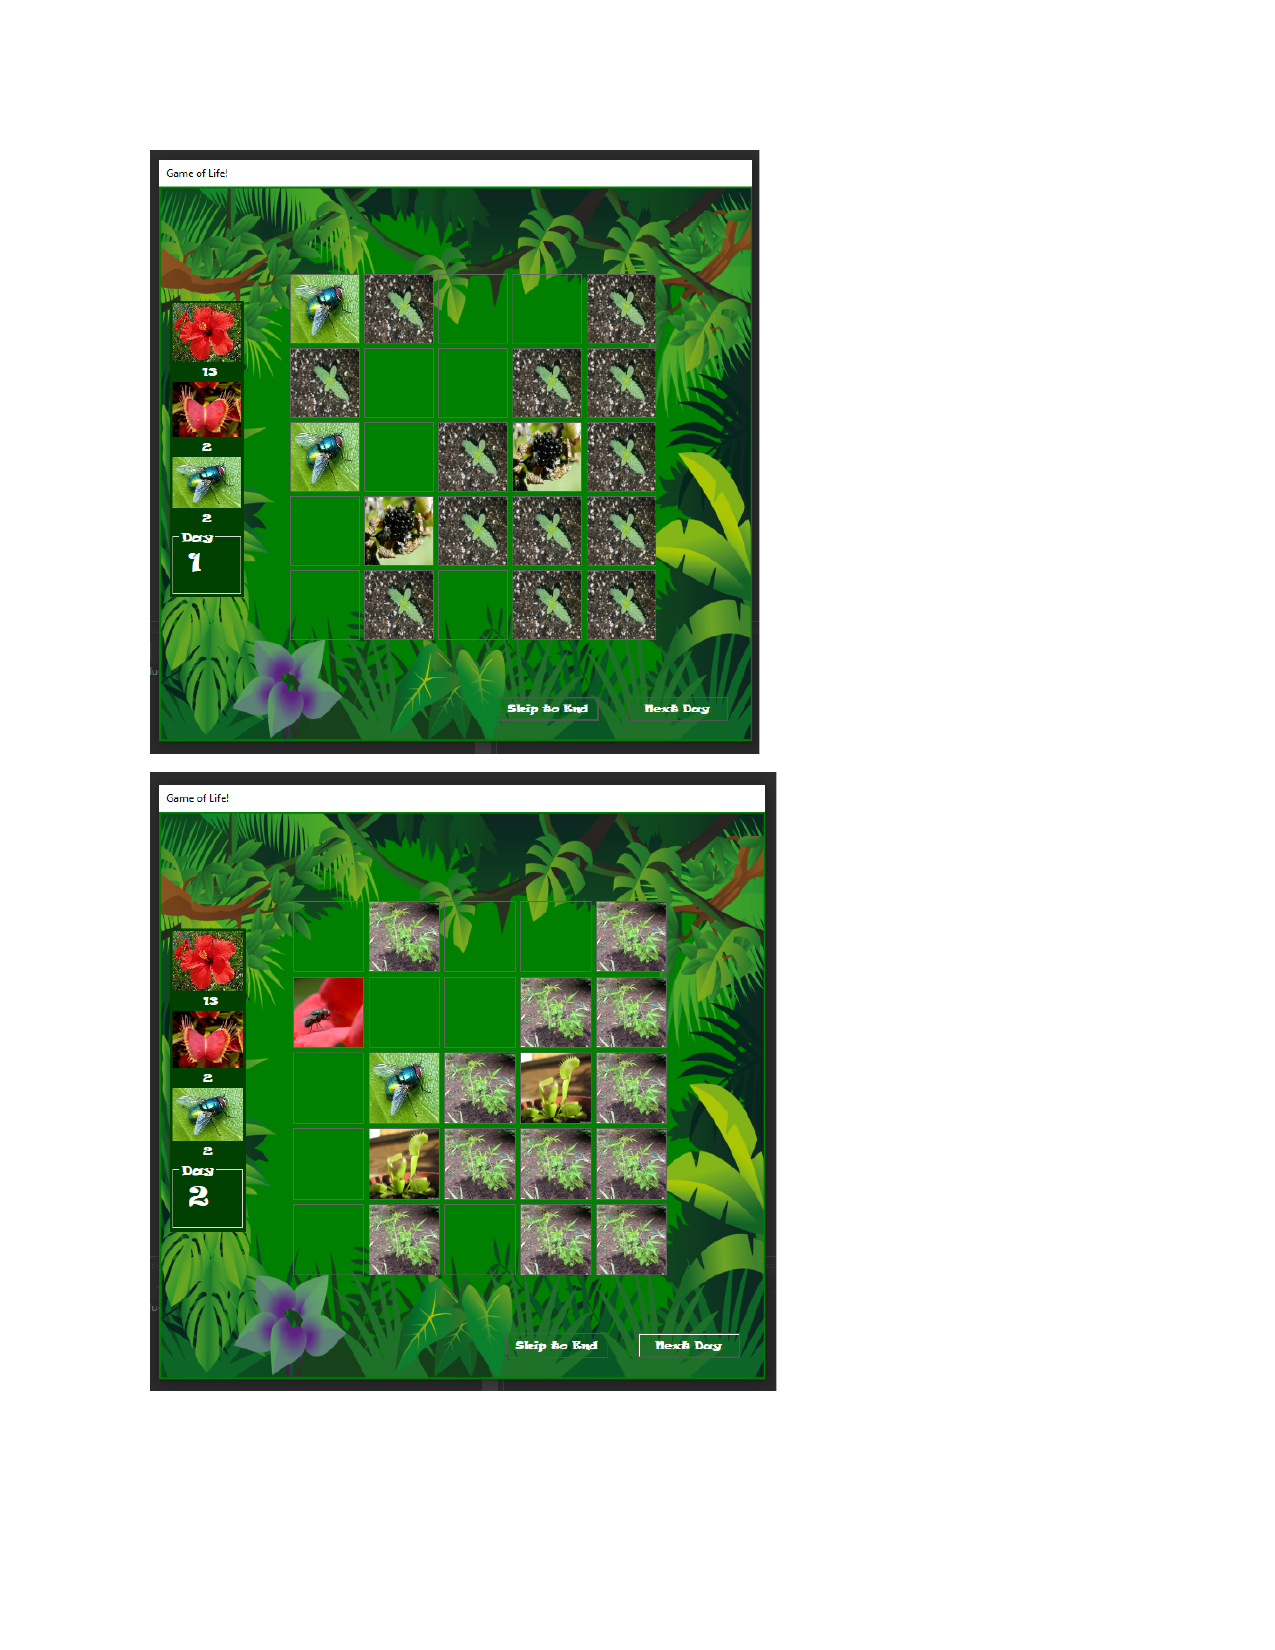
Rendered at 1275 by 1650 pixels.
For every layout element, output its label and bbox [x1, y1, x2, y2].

picture [150, 150, 760, 754]
picture [150, 772, 777, 1391]
